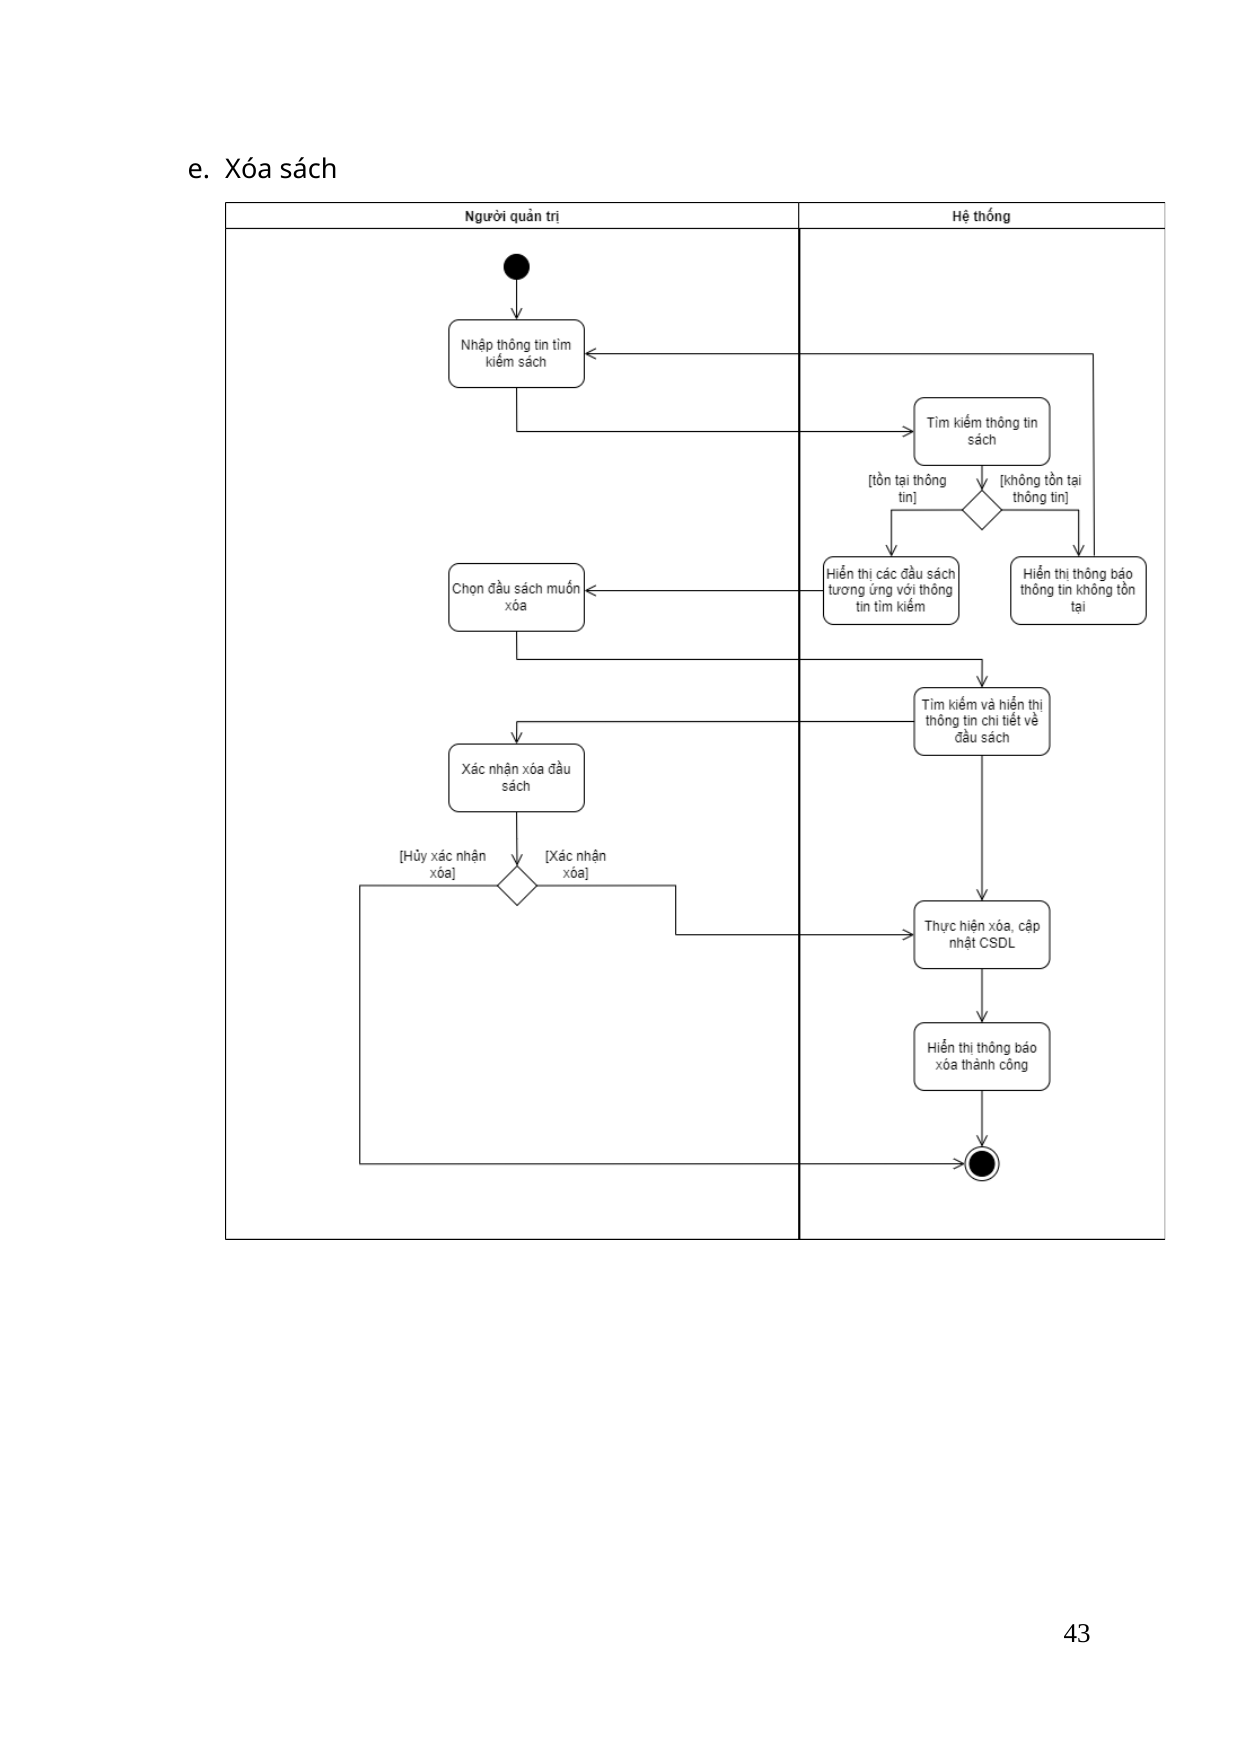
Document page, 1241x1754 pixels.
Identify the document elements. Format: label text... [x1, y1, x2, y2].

picture [225, 202, 1166, 1240]
subtitle Xóa sách [187, 150, 1090, 187]
